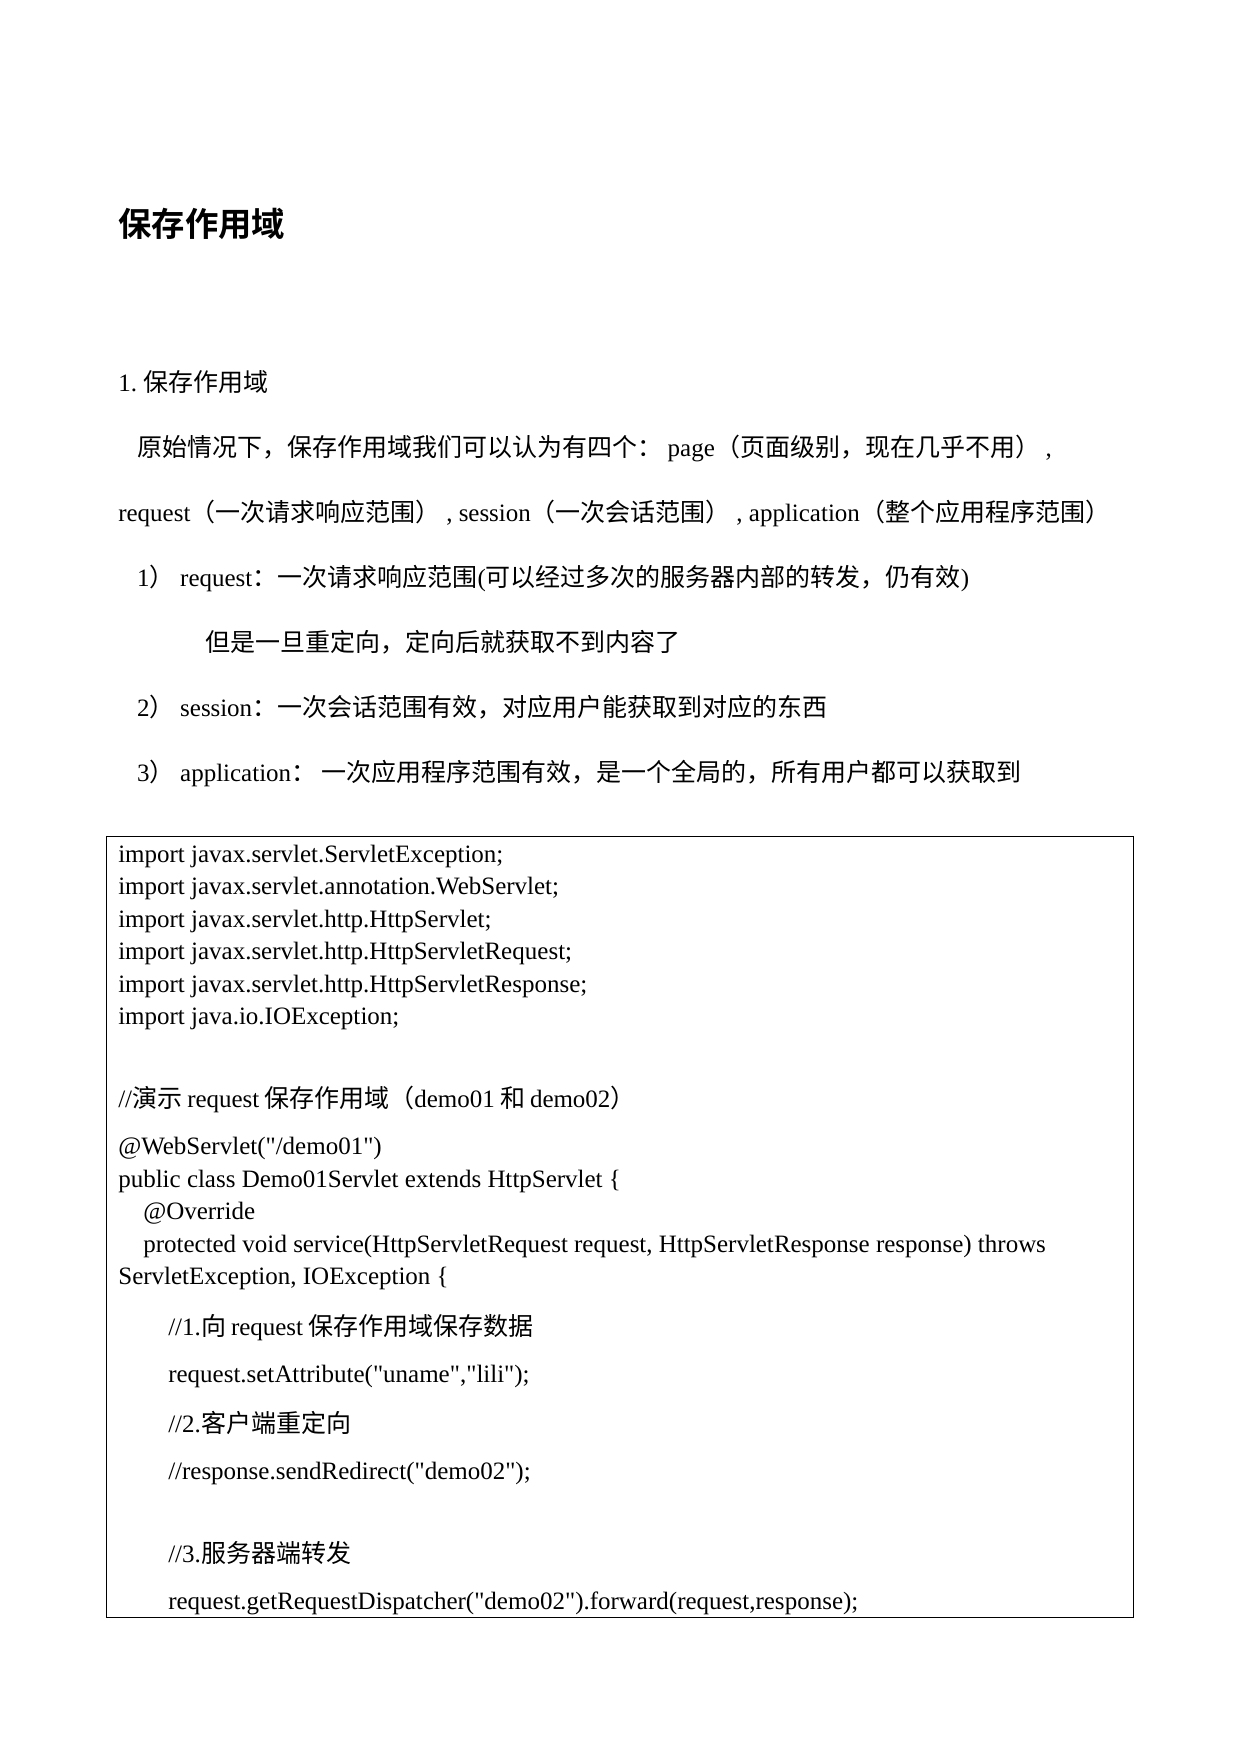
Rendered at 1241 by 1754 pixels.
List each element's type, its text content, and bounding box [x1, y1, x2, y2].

text 2） session：一次会话范围有效，对应用户能获取到对应的东西 [118, 673, 1122, 738]
text 但是一旦重定向，定向后就获取不到内容了 [162, 608, 1122, 673]
text 1. 保存作用域 [118, 348, 1122, 413]
subtitle 保存作用域 [118, 189, 1122, 254]
text 3） application： 一次应用程序范围有效，是一个全局的，所有用户都可以获取到 [118, 738, 1122, 803]
text 原始情况下，保存作用域我们可以认为有四个： page（页面级别，现在几乎不用） , request（一次请求响应范围） , session（一次会话范围） , application（整个应用程序范围） [118, 413, 1122, 543]
text 1） request：一次请求响应范围(可以经过多次的服务器内部的转发，仍有效) [118, 543, 1122, 608]
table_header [107, 837, 1133, 1617]
